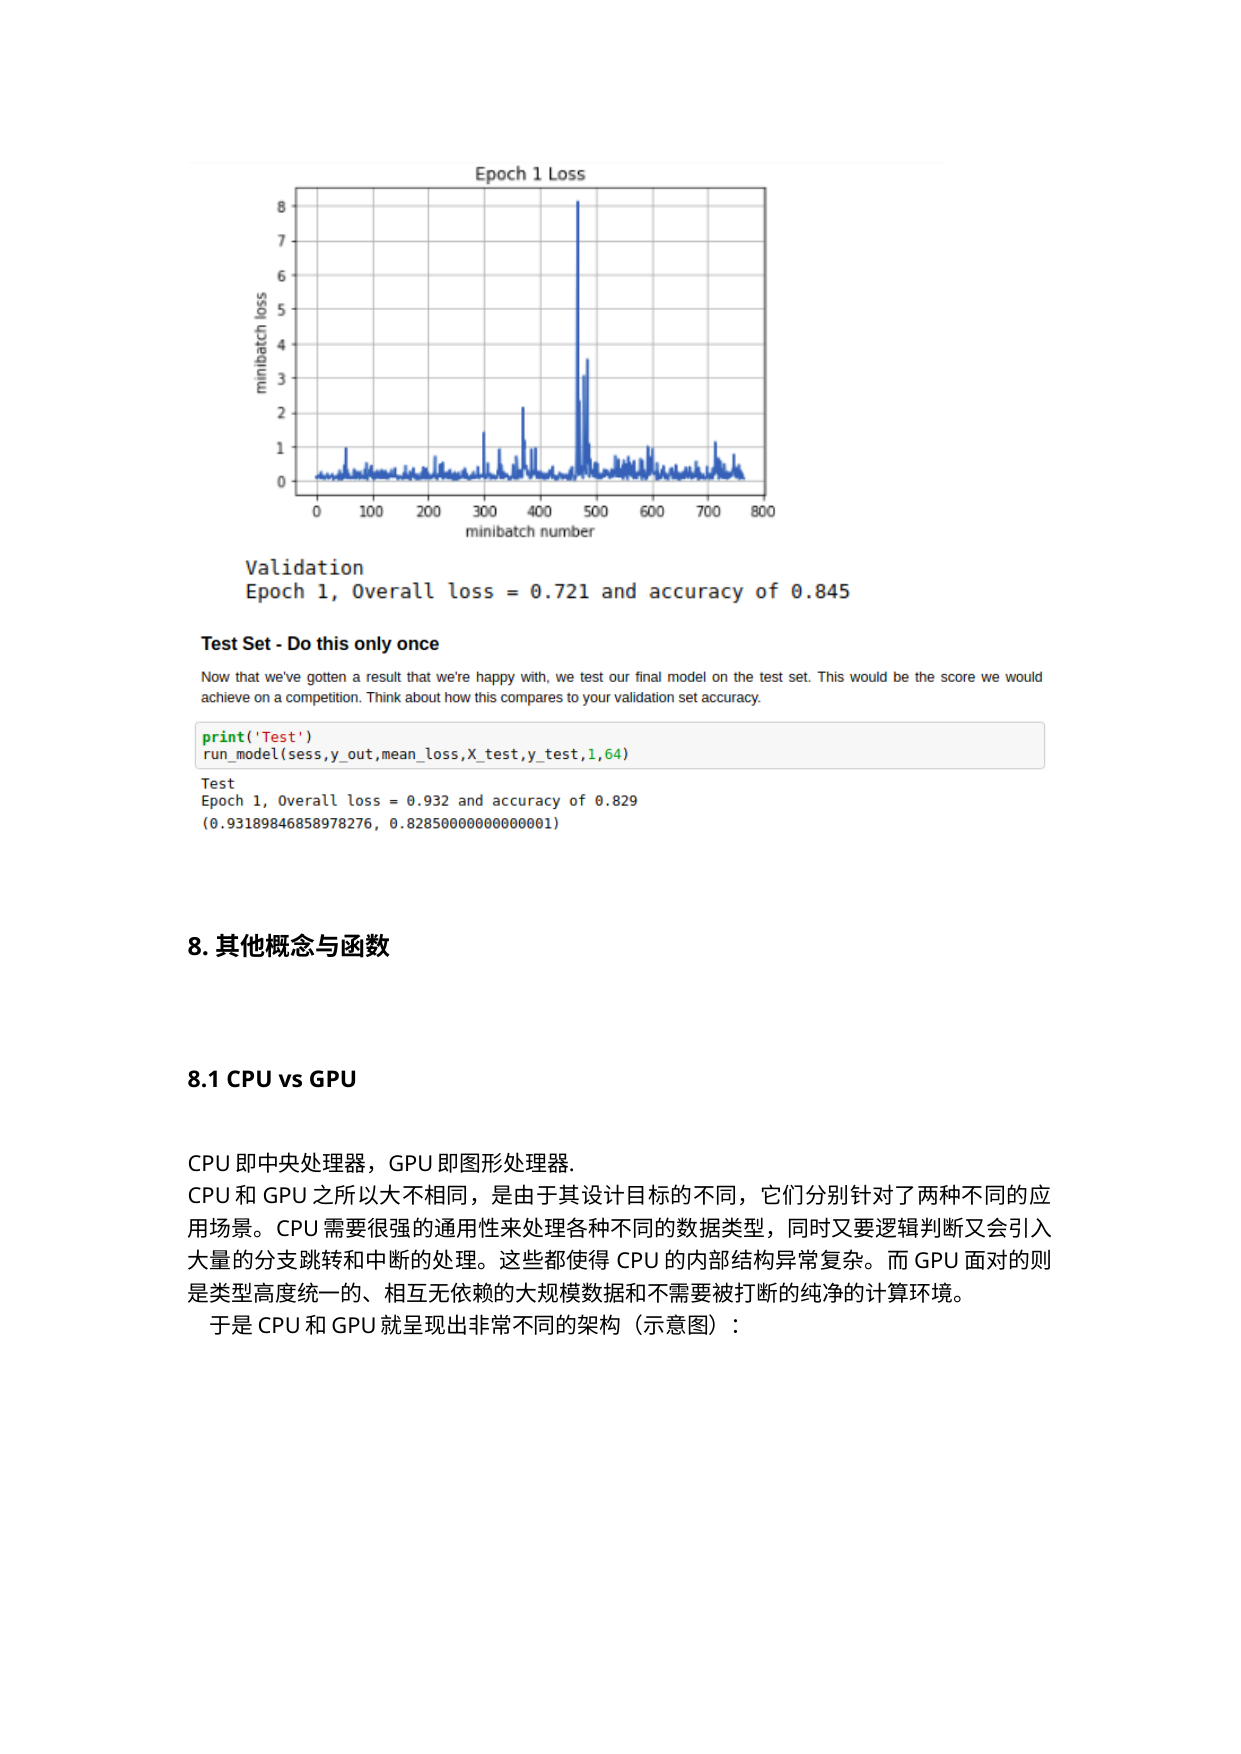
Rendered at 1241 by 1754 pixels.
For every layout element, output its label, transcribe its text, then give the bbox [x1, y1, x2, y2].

subtitle 8.1 CPU vs GPU [187, 1063, 1053, 1095]
subtitle 8. 其他概念与函数 [187, 912, 1053, 977]
list 于是CPU和GPU就呈现出非常不同的架构（示意图）： [187, 1308, 1053, 1340]
picture [187, 617, 1052, 833]
list CPU和GPU之所以大不相同，是由于其设计目标的不同，它们分别针对了两种不同的应用场景。CPU需要很强的通用性来处理各种不同的数据类型，同时又要逻辑判断又会引入大量的分支跳转和中断的处理。这些都使得CPU的内部结构异常复杂。而GPU面对的则是类型高度统一的、相互无依赖的大规模数据和不需要被打断的纯净的计算环境。 [187, 1178, 1053, 1308]
picture [187, 162, 944, 611]
list CPU即中央处理器，GPU即图形处理器. [187, 1145, 1053, 1178]
